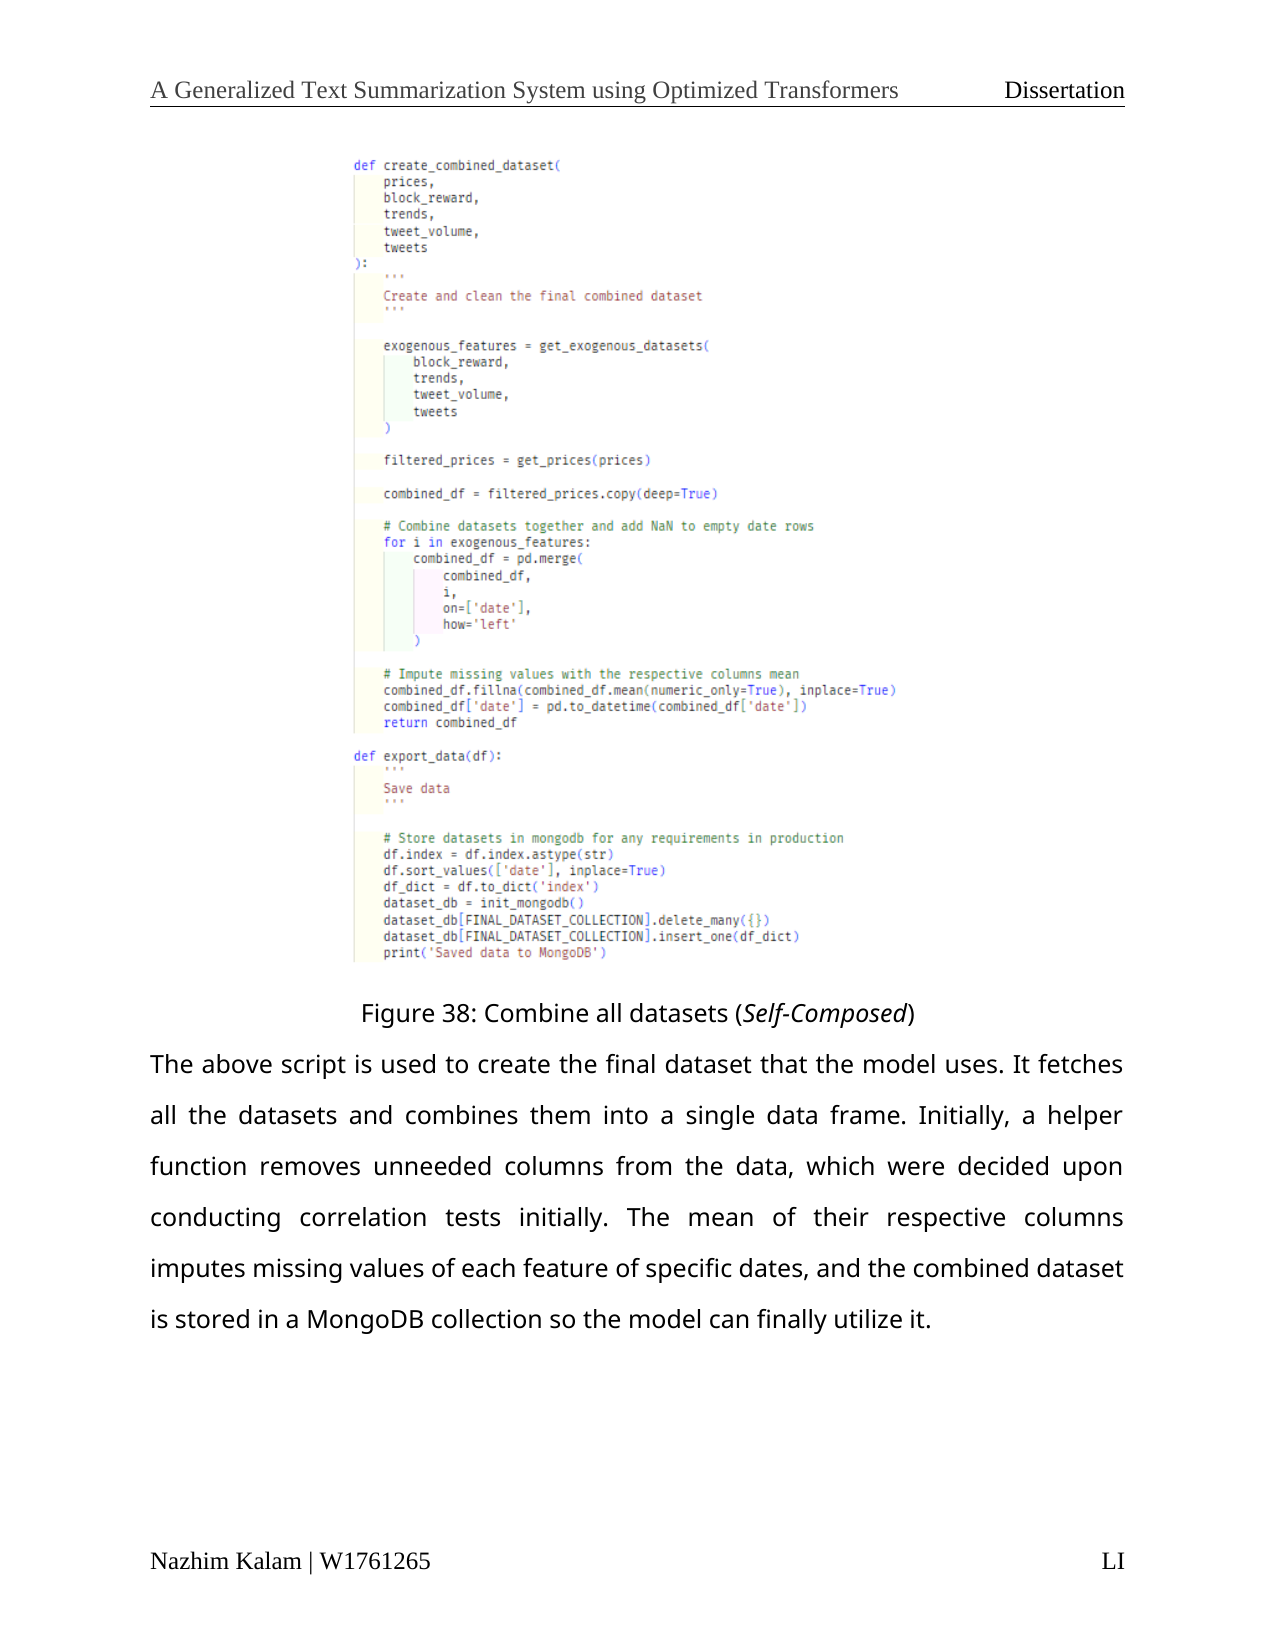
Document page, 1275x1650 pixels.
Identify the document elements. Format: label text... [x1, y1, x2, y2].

picture [350, 150, 925, 966]
text The above script is used to create the final dataset that the model uses. It fetches all the datasets and combines them into a single data frame. Initially, a helper function removes unneeded columns from the data, which were decided upon conducting correlation tests initially. The mean of their respective columns imputes missing values of each feature of specific dates, and the combined dataset is stored in a MongoDB collection so the model can finally utilize it. [150, 1047, 1125, 1336]
